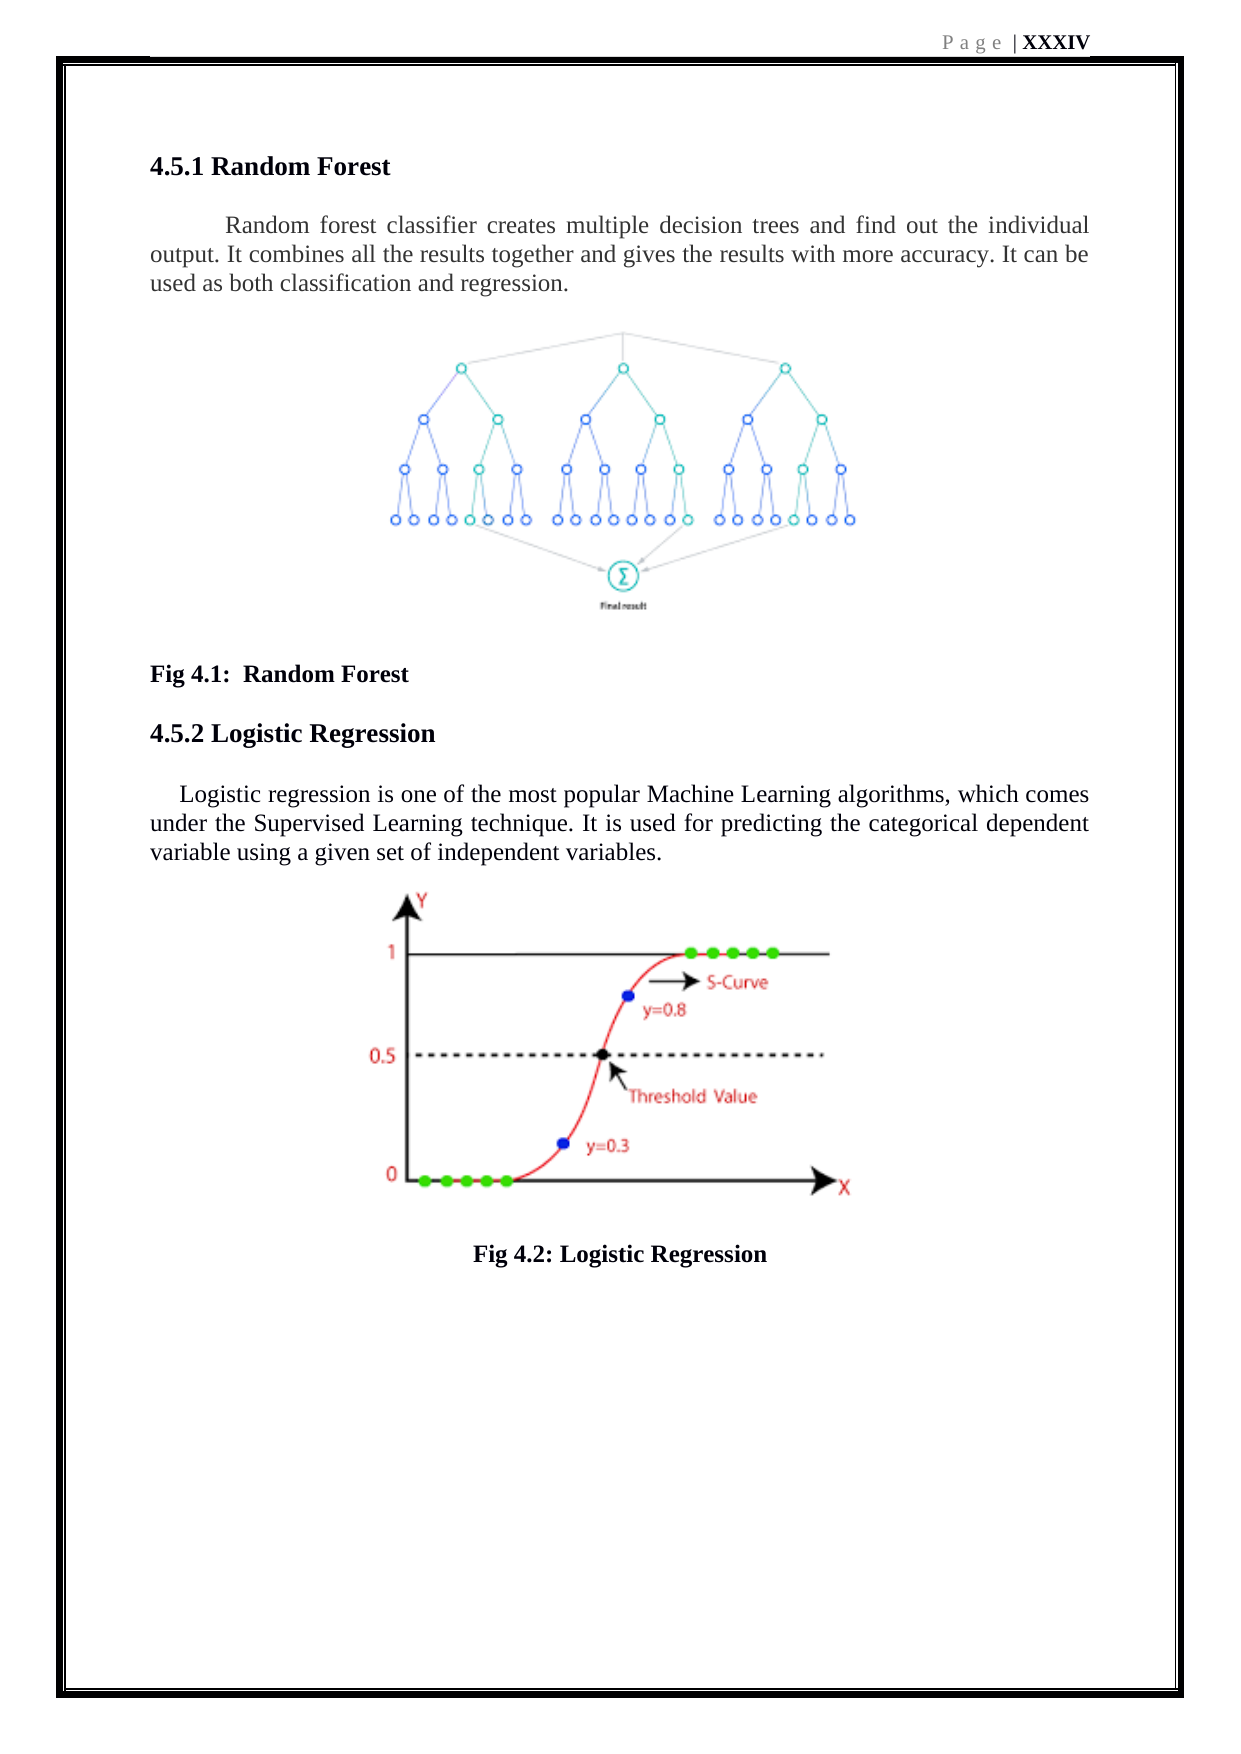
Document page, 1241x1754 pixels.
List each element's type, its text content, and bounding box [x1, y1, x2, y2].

text Random forest classifier creates multiple decision trees and find out the individual output. It combines all the results together and gives the results with more accuracy. It can be used as both classification and regression. [150, 210, 1090, 297]
text Fig 4.1: Random Forest [150, 659, 1090, 688]
text Logistic regression is one of the most popular Machine Learning algorithms, which comes under the Supervised Learning technique. It is used for predicting the categorical dependent variable using a given set of independent variables. [150, 779, 1090, 866]
text 4.5.2 Logistic Regression [150, 717, 1090, 748]
picture [353, 887, 871, 1196]
text 4.5.1 Random Forest [150, 150, 1090, 181]
picture [365, 325, 877, 612]
text Fig 4.2: Logistic Regression [150, 1239, 1090, 1268]
